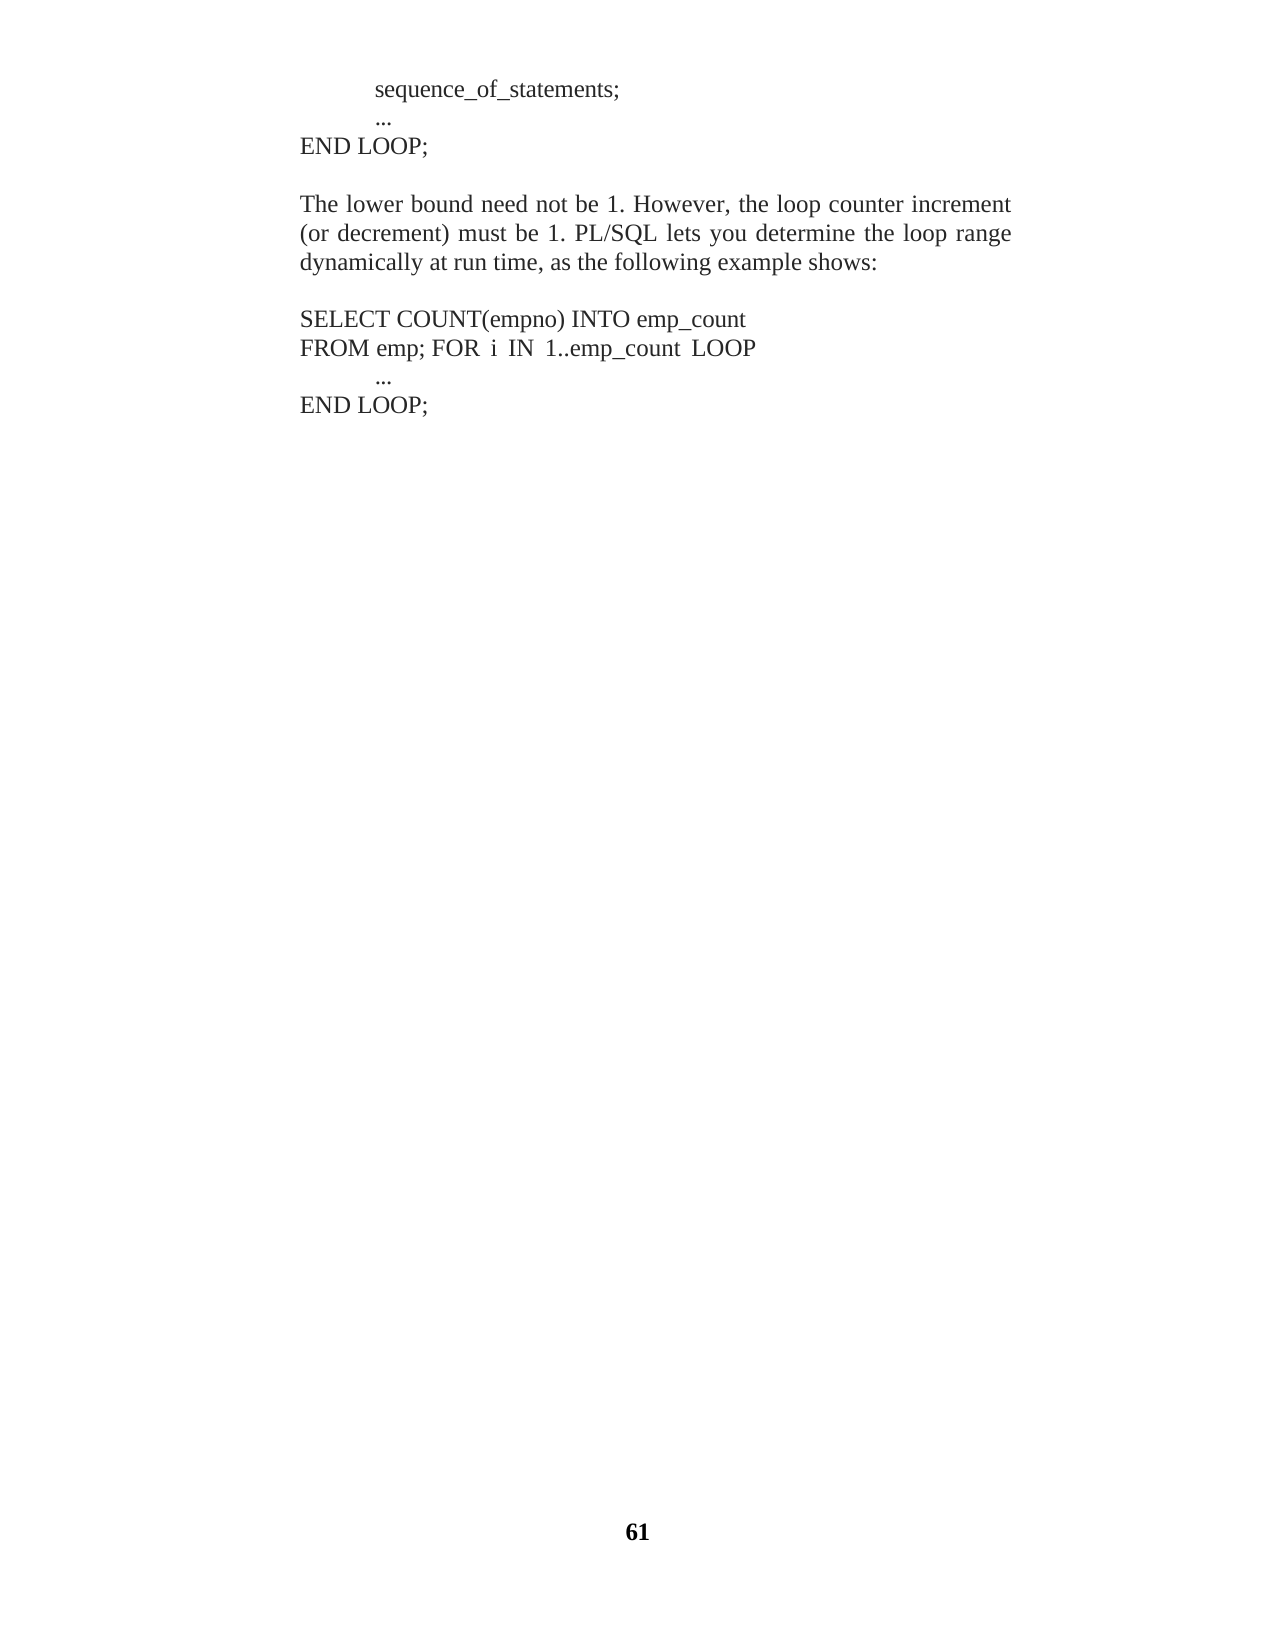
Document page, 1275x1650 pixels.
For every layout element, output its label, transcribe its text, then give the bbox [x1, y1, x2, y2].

text SELECT COUNT(empno) INTO emp_count FROM emp; FOR i IN 1..emp_count LOOP [299, 304, 798, 362]
text END LOOP; [299, 390, 1200, 419]
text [299, 75, 1009, 103]
text ... [374, 362, 1200, 390]
text END LOOP; [299, 132, 1200, 160]
text ... [374, 103, 1200, 132]
text The lower bound need not be 1. However, the loop counter increment (or decrement) must be 1. PL/SQL lets you determine the loop range dynamically at run time, as the following example shows: [299, 189, 1013, 276]
